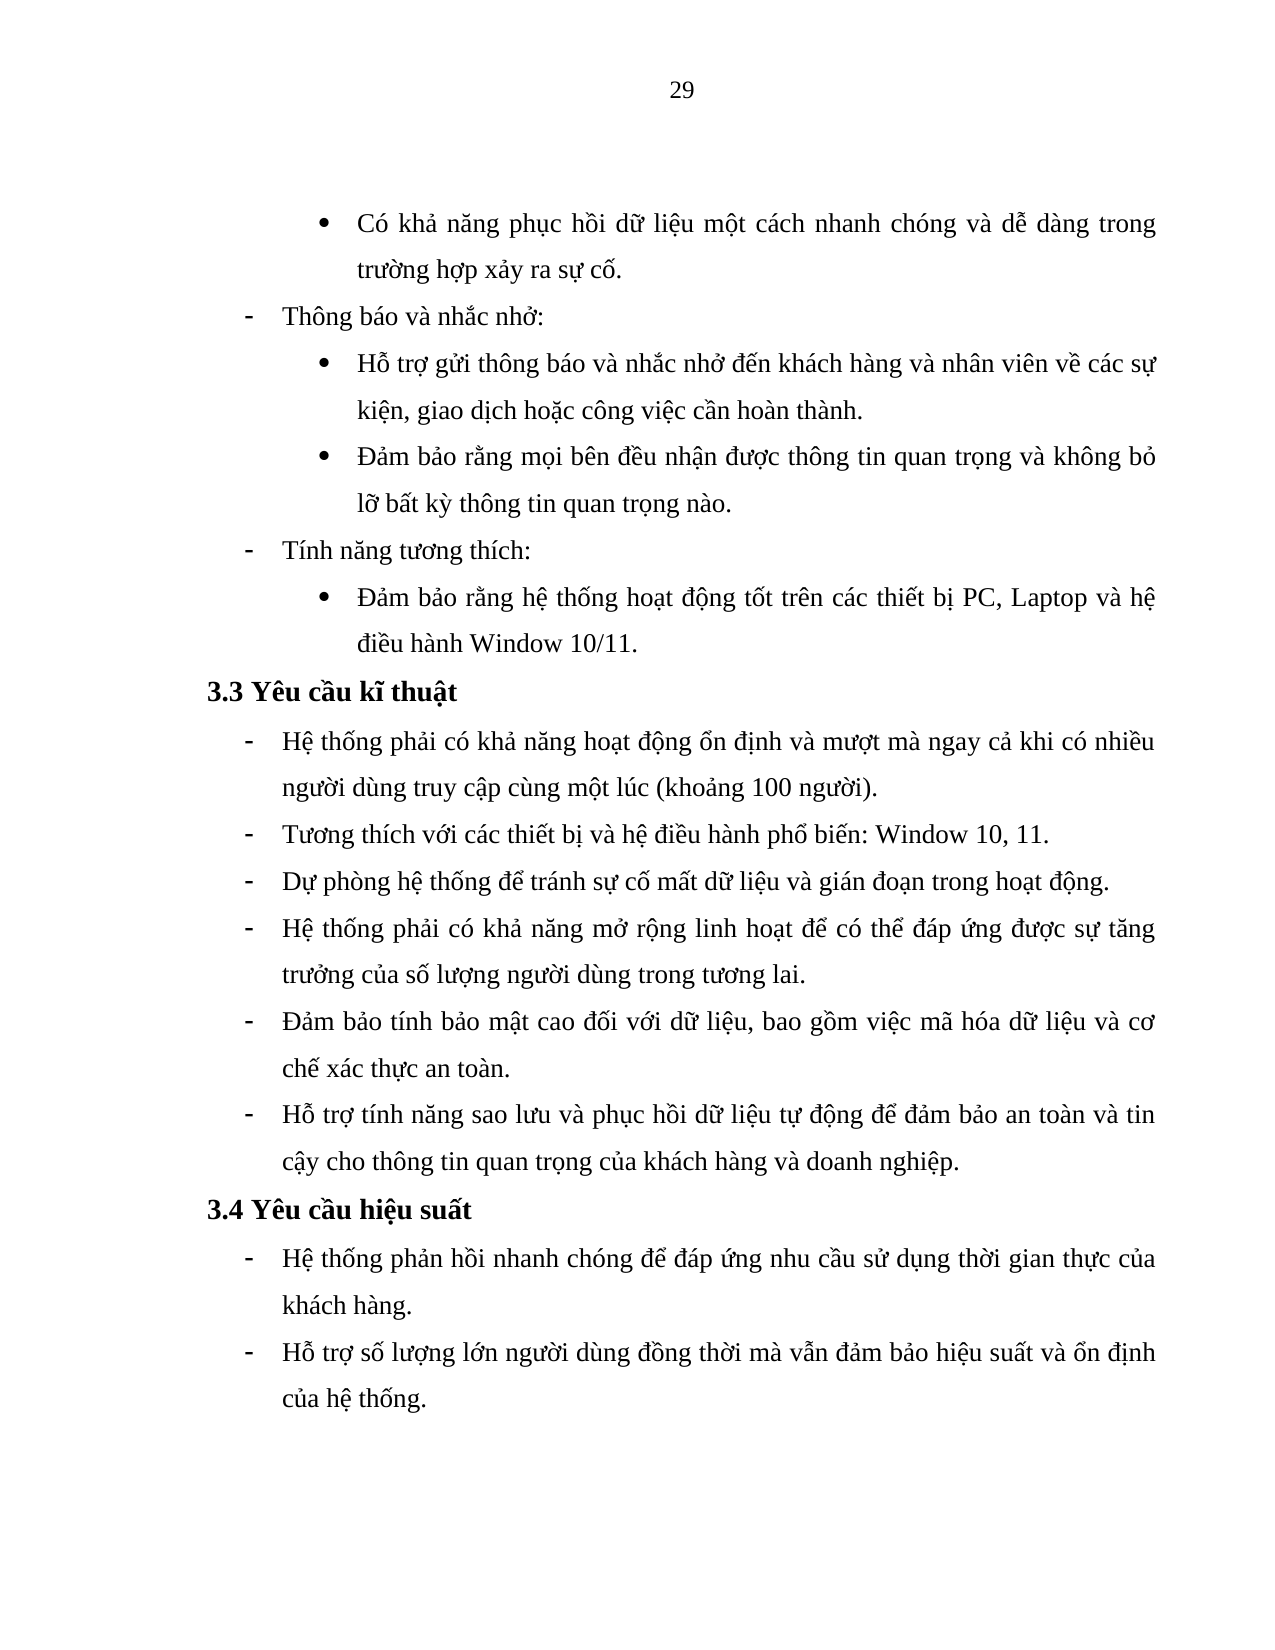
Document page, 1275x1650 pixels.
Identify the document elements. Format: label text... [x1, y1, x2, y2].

list Hỗ trợ số lượng lớn người dùng đồng thời mà vẫn đảm bảo hiệu suất và ổn định của hệ thống. [244, 1336, 1157, 1414]
list Hệ thống phải có khả năng hoạt động ổn định và mượt mà ngay cả khi có nhiều người dùng truy cập cùng một lúc (khoảng 100 người). [244, 724, 1157, 802]
text 3.3 Yêu cầu kĩ thuật [207, 674, 1157, 708]
list Hệ thống phản hồi nhanh chóng để đáp ứng nhu cầu sử dụng thời gian thực của khách hàng. [244, 1242, 1157, 1320]
list Hỗ trợ gửi thông báo và nhắc nhở đến khách hàng và nhân viên về các sự kiện, giao dịch hoặc công việc cần hoàn thành. [319, 347, 1157, 425]
list Hệ thống phải có khả năng mở rộng linh hoạt để có thể đáp ứng được sự tăng trưởng của số lượng người dùng trong tương lai. [244, 912, 1157, 990]
list Tương thích với các thiết bị và hệ điều hành phổ biến: Window 10, 11. [244, 818, 1157, 849]
list Hỗ trợ tính năng sao lưu và phục hồi dữ liệu tự động để đảm bảo an toàn và tin cậy cho thông tin quan trọng của khách hàng và doanh nghiệp. [244, 1099, 1157, 1177]
list Đảm bảo tính bảo mật cao đối với dữ liệu, bao gồm việc mã hóa dữ liệu và cơ chế xác thực an toàn. [244, 1005, 1157, 1083]
list Thông báo và nhắc nhở: [244, 300, 1157, 331]
list Có khả năng phục hồi dữ liệu một cách nhanh chóng và dễ dàng trong trường hợp xảy ra sự cố. [319, 207, 1157, 285]
list Đảm bảo rằng hệ thống hoạt động tốt trên các thiết bị PC, Laptop và hệ điều hành Window 10/11. [319, 581, 1157, 659]
list Tính năng tương thích: [244, 534, 1157, 565]
list Dự phòng hệ thống để tránh sự cố mất dữ liệu và gián đoạn trong hoạt động. [244, 865, 1157, 896]
list Đảm bảo rằng mọi bên đều nhận được thông tin quan trọng và không bỏ lỡ bất kỳ thông tin quan trọng nào. [319, 441, 1157, 518]
text 3.4 Yêu cầu hiệu suất [207, 1192, 1157, 1226]
